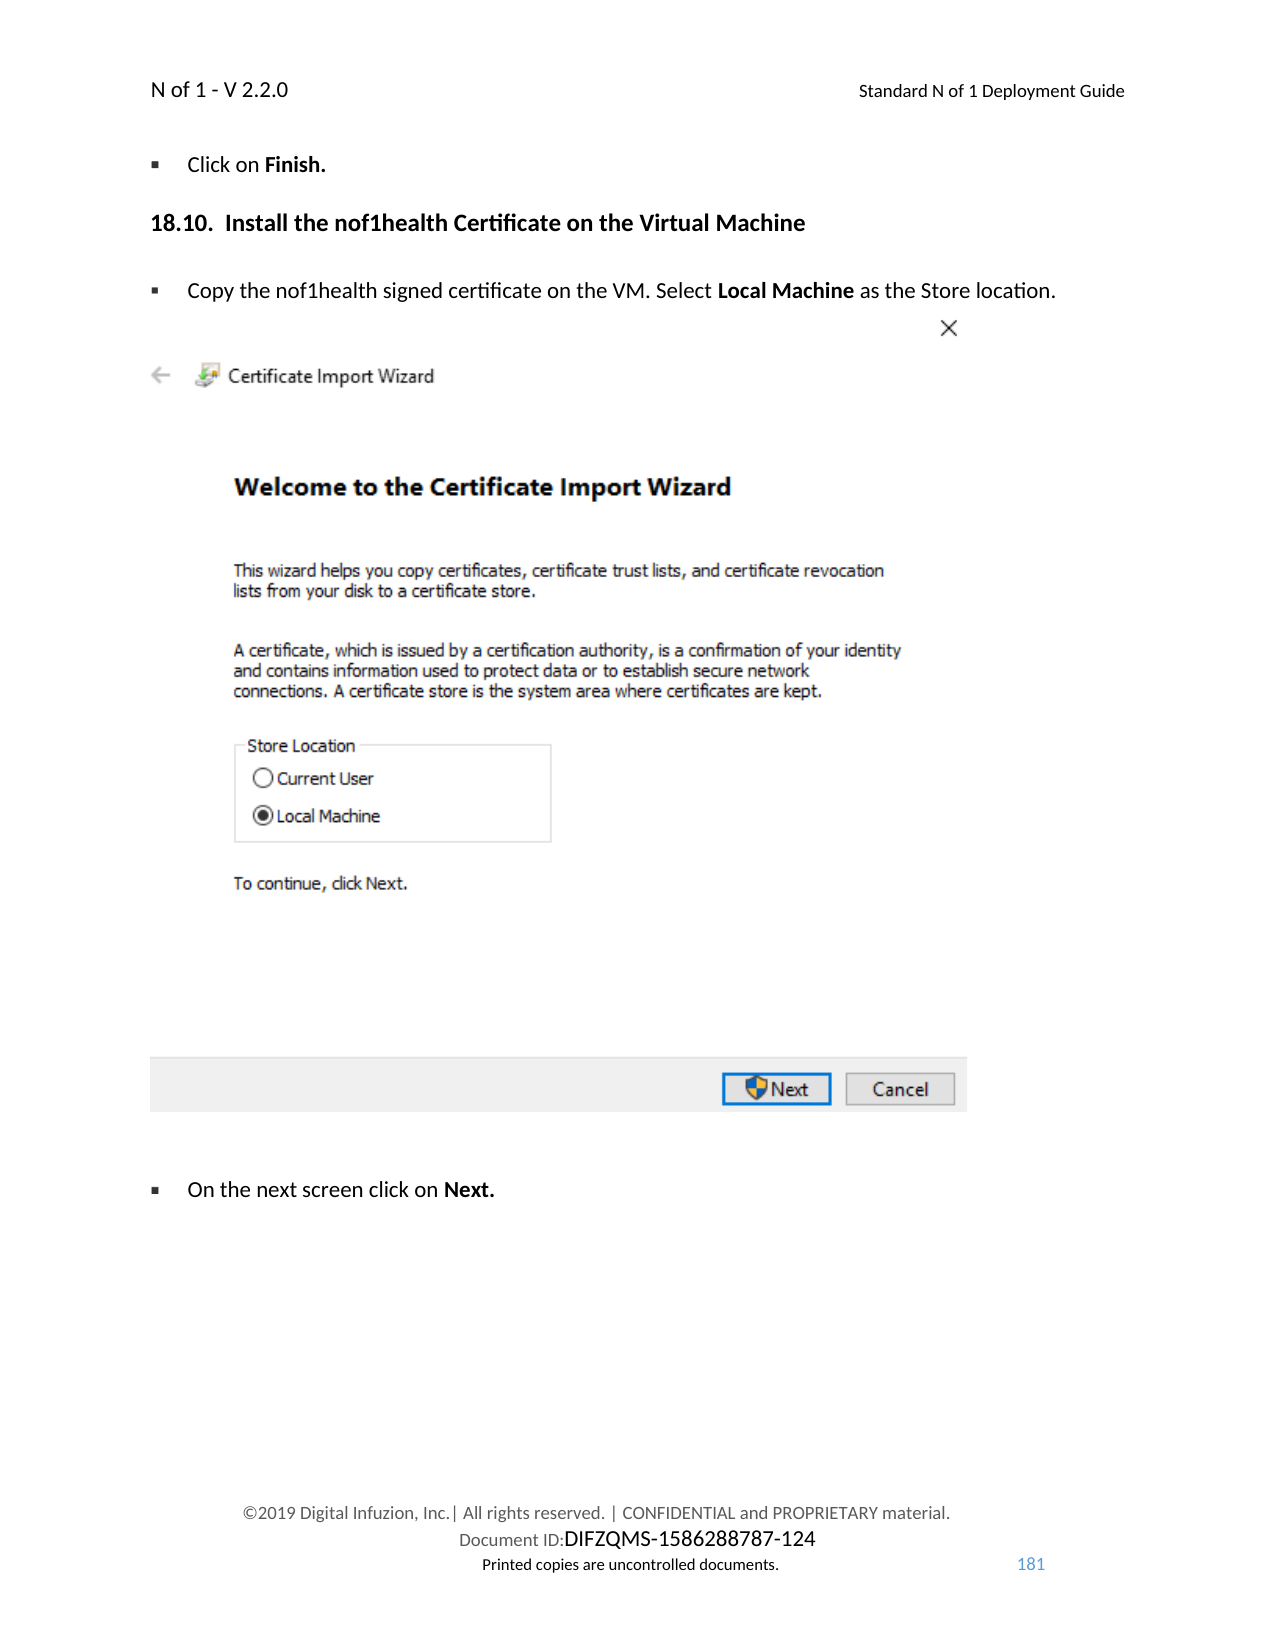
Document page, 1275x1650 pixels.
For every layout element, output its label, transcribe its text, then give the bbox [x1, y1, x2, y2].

list On the next screen click on Next. [150, 1176, 1125, 1204]
subtitle Install the nof1health Certificate on the Virtual Machine [150, 207, 1125, 238]
list Click on Finish. [150, 150, 1125, 178]
list Copy the nof1health signed certificate on the VM. Select Local Machine as the Store location. [150, 276, 1125, 304]
picture [150, 308, 968, 1112]
